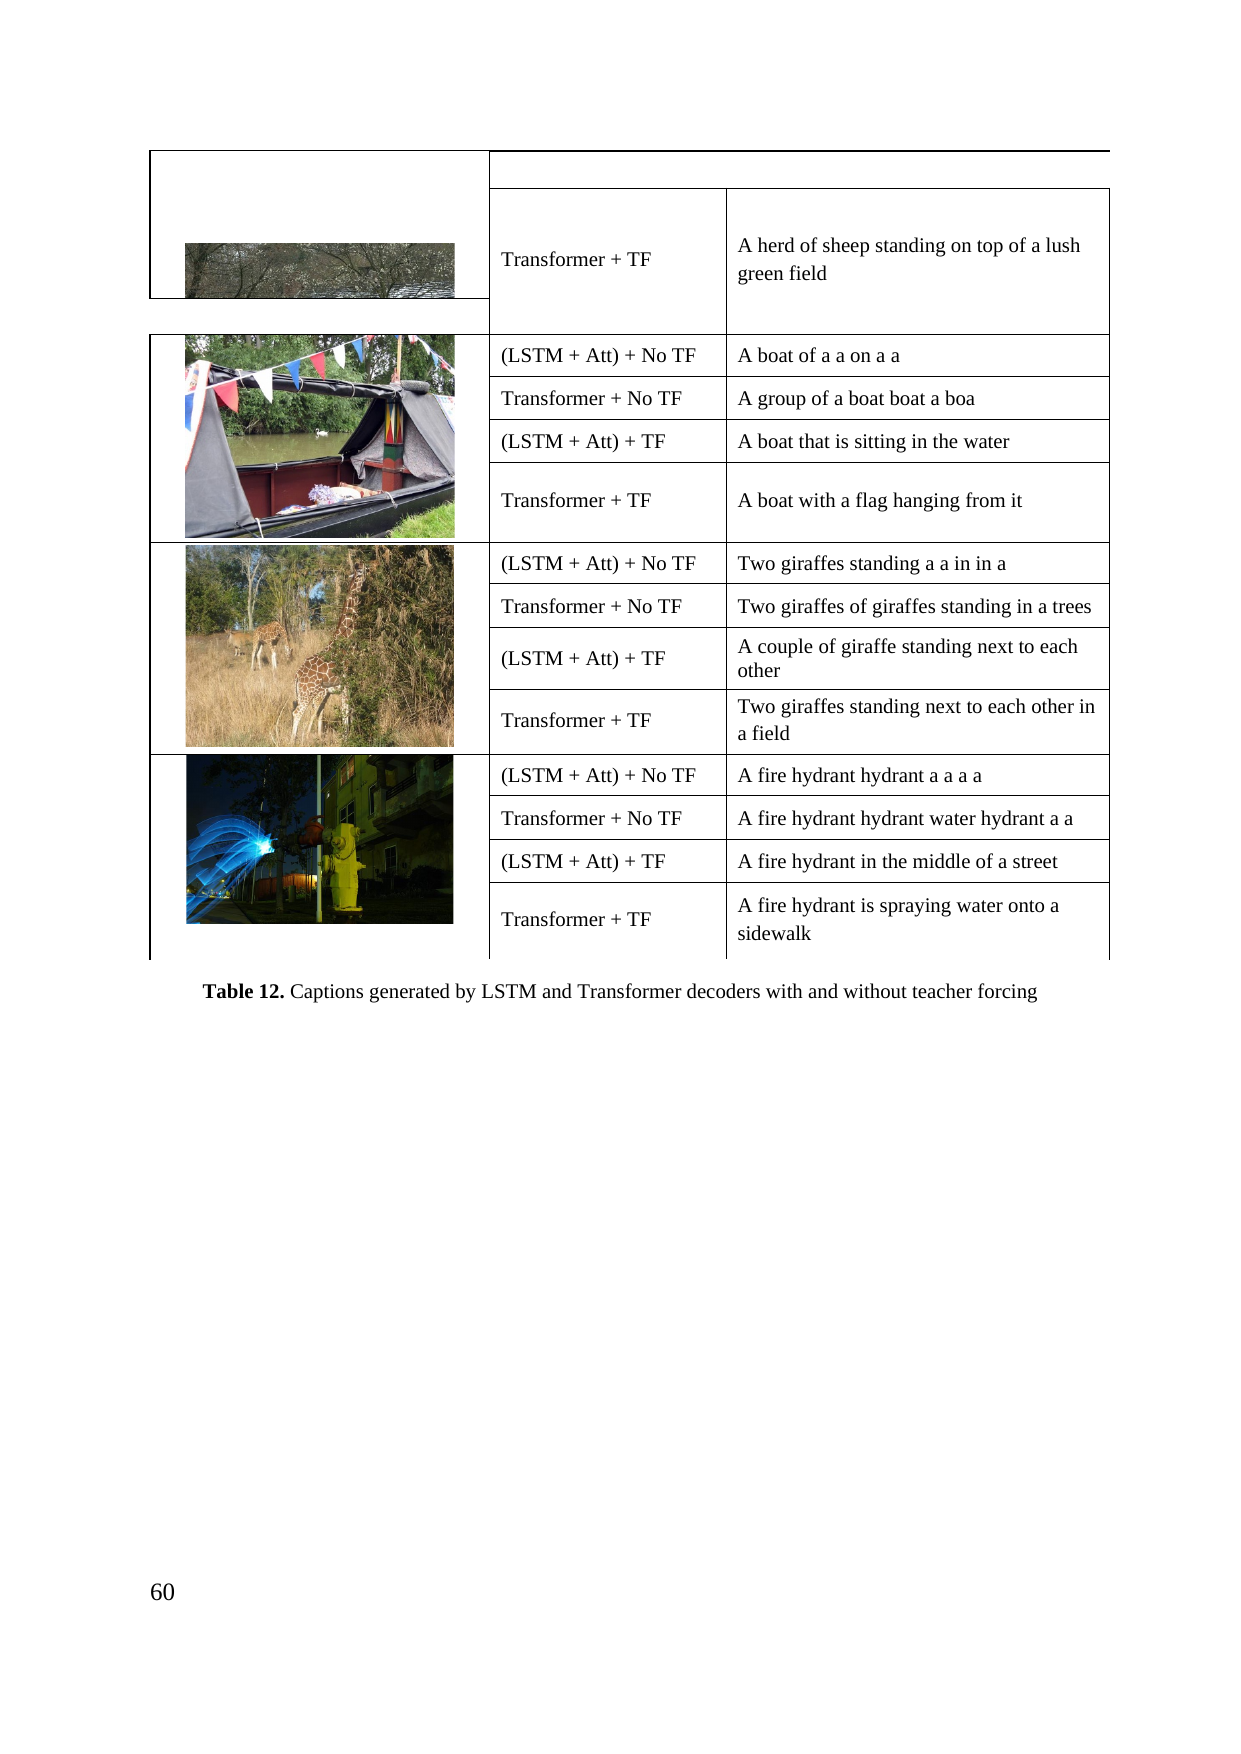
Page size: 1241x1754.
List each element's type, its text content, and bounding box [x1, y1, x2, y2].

table_cell Two giraffes standing a a in in a [727, 543, 1109, 583]
table_cell A fire hydrant hydrant water hydrant a a [727, 796, 1109, 839]
table_cell (LSTM + Att) + TF [490, 628, 726, 688]
picture [185, 243, 455, 298]
table_cell Transformer + TF [490, 189, 726, 334]
table_cell Transformer + No TF [490, 796, 726, 839]
table_cell Transformer + TF [490, 690, 726, 754]
picture [186, 755, 454, 924]
table_cell Transformer + TF [490, 883, 726, 924]
table_cell A couple of giraffe standing next to each other [727, 628, 1109, 688]
table_cell (LSTM + Att) + No TF [490, 755, 726, 795]
table_cell A boat that is sitting in the water [727, 420, 1109, 462]
text Table 12. Captions generated by LSTM and Transformer decoders with and without teacher forcing [150, 979, 1090, 1003]
table_cell A fire hydrant hydrant a a a a [727, 755, 1109, 795]
table_cell (LSTM + Att) + TF [490, 840, 726, 882]
table_cell (LSTM + Att) + TF [490, 420, 726, 462]
picture [185, 545, 454, 747]
table_cell A group of a boat boat a boa [727, 377, 1109, 419]
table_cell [727, 189, 1109, 334]
table_cell (LSTM + Att) + No TF [490, 543, 726, 583]
table_cell A fire hydrant is spraying water onto a sidewalk [727, 883, 1109, 924]
table_cell Two giraffes of giraffes standing in a trees [727, 584, 1109, 627]
picture [185, 335, 455, 538]
table_cell Transformer + No TF [490, 377, 726, 419]
table_cell [151, 755, 186, 924]
table_cell A boat of a a on a a [727, 335, 1109, 376]
table_cell (LSTM + Att) + No TF [490, 335, 726, 376]
table_cell Transformer + No TF [490, 584, 726, 627]
table_cell Transformer + TF [490, 463, 726, 542]
table_cell [454, 755, 489, 924]
table_cell A fire hydrant in the middle of a street [727, 840, 1109, 882]
table_cell A boat with a flag hanging from it [727, 463, 1109, 542]
table_cell Two giraffes standing next to each other in a field [727, 690, 1109, 754]
table_cell [151, 335, 489, 542]
table_cell [151, 543, 489, 754]
